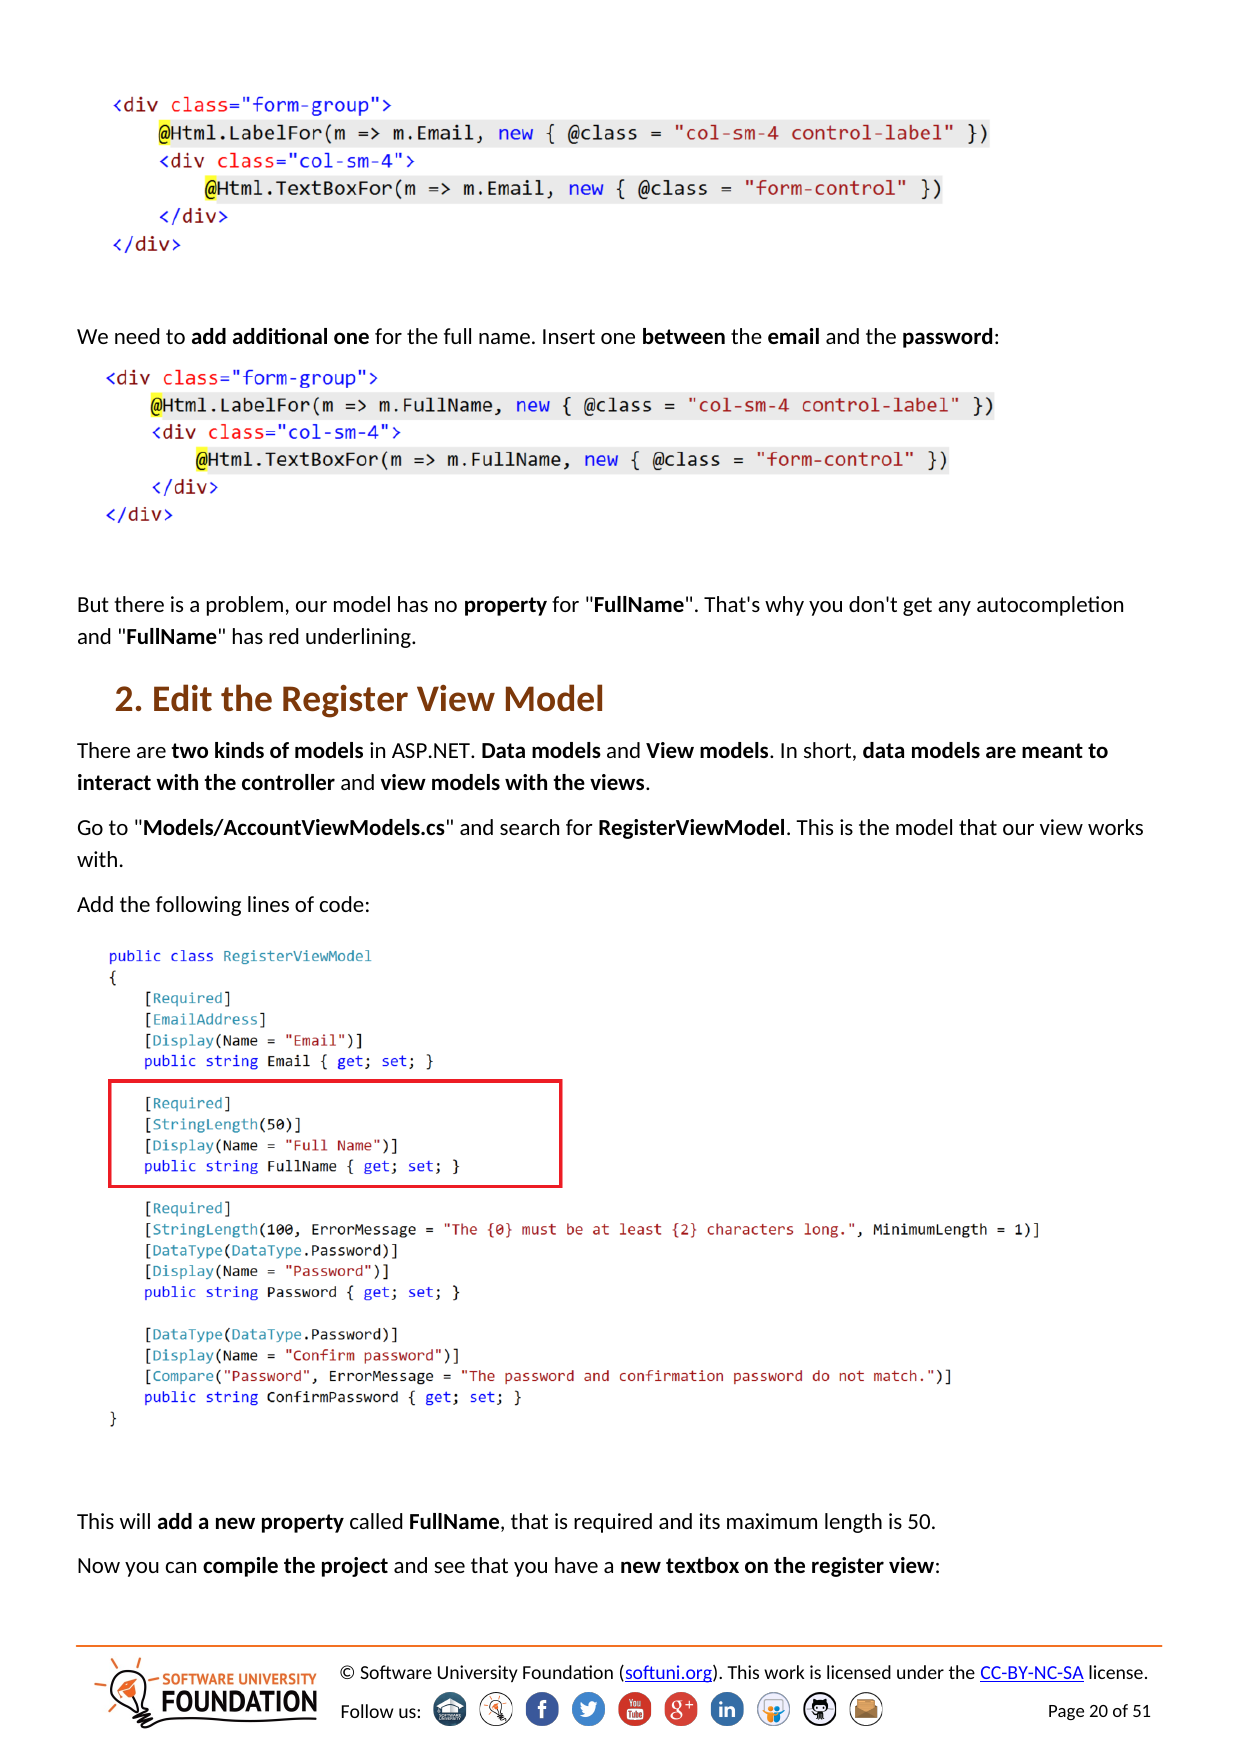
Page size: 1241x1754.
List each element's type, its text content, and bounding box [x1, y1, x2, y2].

picture [618, 1692, 652, 1726]
picture [664, 1692, 698, 1726]
picture [572, 1692, 605, 1726]
picture [76, 366, 1093, 529]
text This will add a new property called FullName, that is required and its maximum length is 50. [77, 1507, 1163, 1535]
picture [757, 1692, 790, 1726]
picture [433, 1692, 467, 1726]
text Add the following lines of code: [77, 890, 1163, 918]
picture [479, 1692, 513, 1726]
picture [76, 934, 1091, 1446]
picture [525, 1692, 559, 1726]
text Now you can compile the project and see that you have a new textbox on the register view: [77, 1552, 1163, 1579]
text There are two kinds of models in ASP.NET. Data models and View models. In short, data models are meant to interact with the controller and view models with the views. [77, 736, 1163, 796]
picture [803, 1692, 837, 1726]
text Go to "Models/AccountViewModels.cs" and search for RegisterViewModel. This is the model that our view works with. [77, 813, 1163, 873]
picture [76, 95, 1093, 261]
text We need to add additional one for the full name. Insert one between the email and the password: [77, 322, 1163, 350]
subtitle Edit the Register View Model [114, 675, 1163, 721]
picture [93, 1656, 317, 1729]
text But there is a problem, our model has no property for "FullName". That's why you don't get any autocompletion and "FullName" has red underlining. [77, 590, 1163, 650]
picture [710, 1692, 744, 1726]
picture [849, 1692, 883, 1726]
